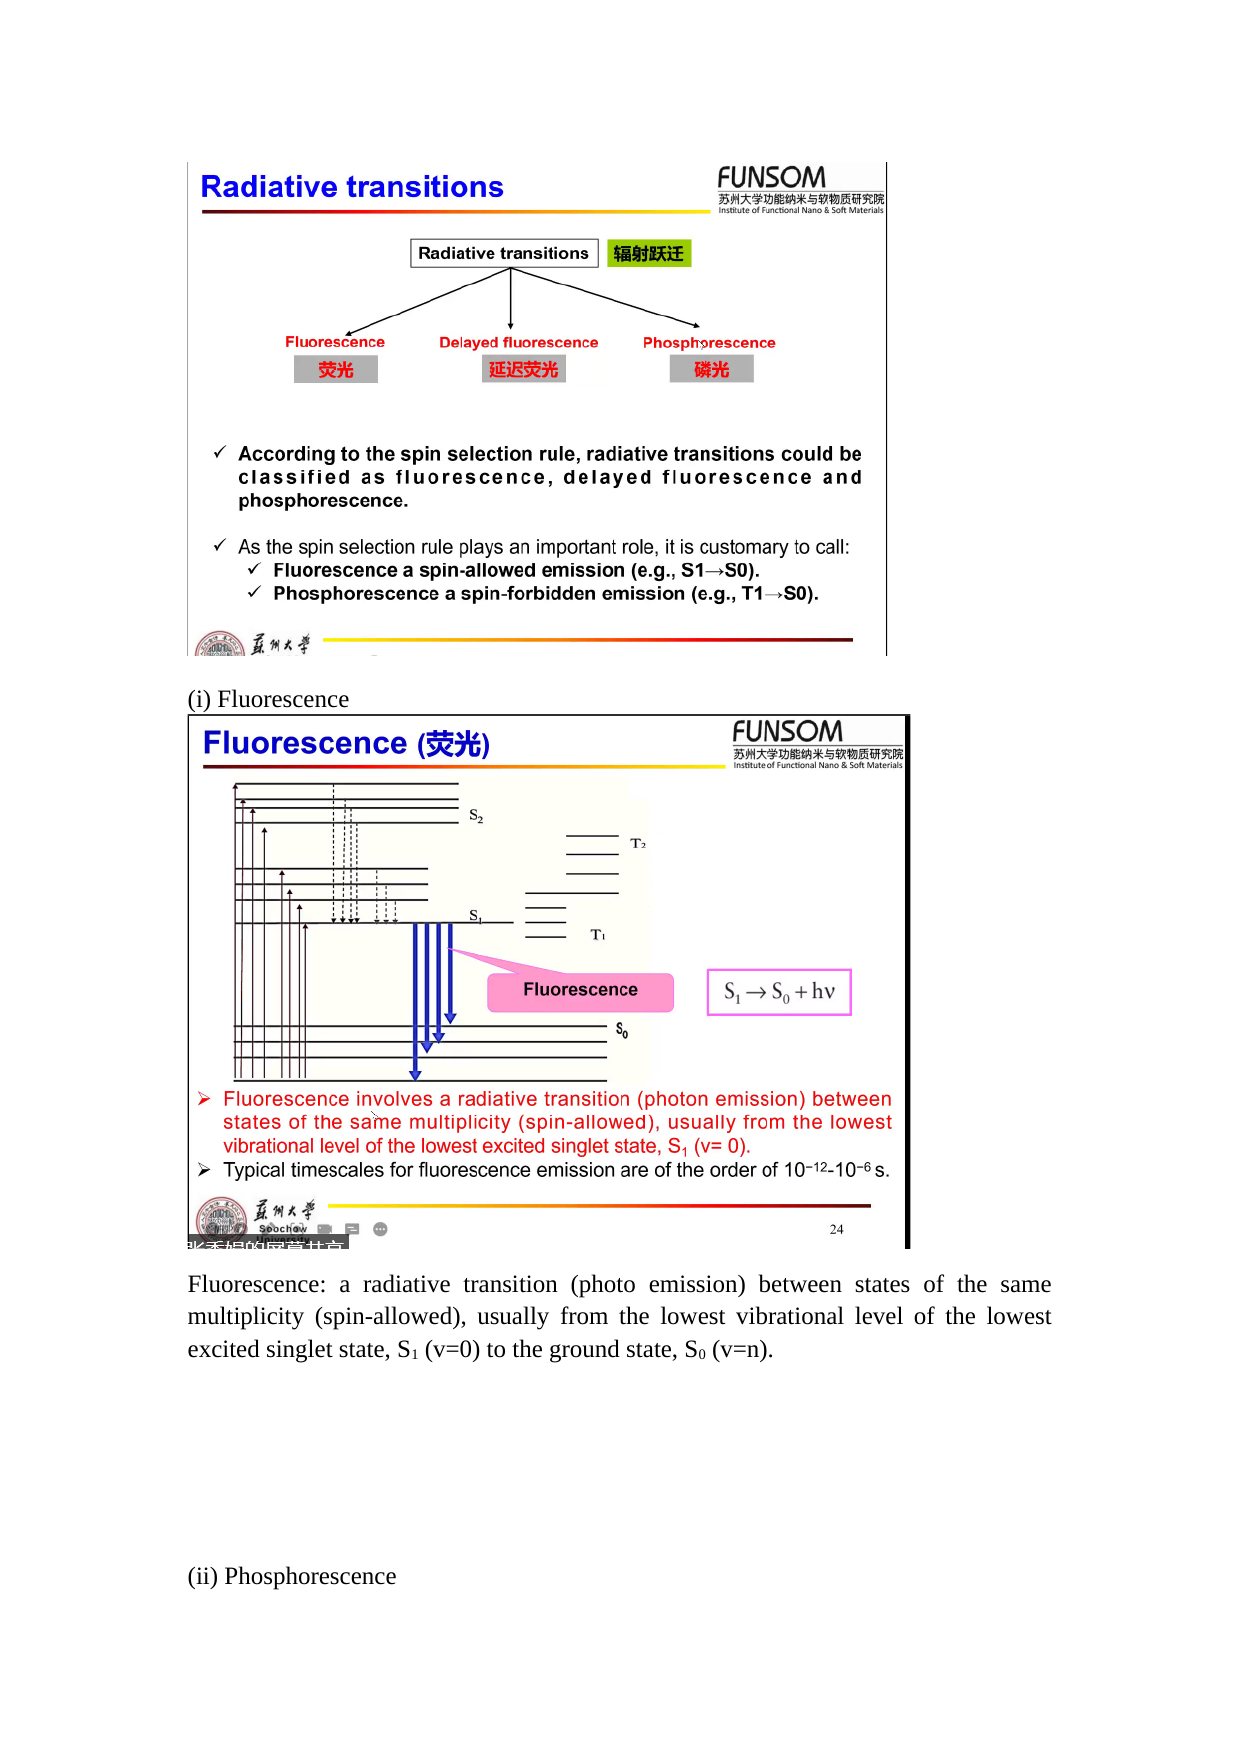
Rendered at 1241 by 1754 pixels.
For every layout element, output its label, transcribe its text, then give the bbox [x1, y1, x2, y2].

picture [187, 714, 911, 1249]
text (i) Fluorescence [187, 682, 1053, 714]
text Fluorescence: a radiative transition (photo emission) between states of the same multiplicity (spin-allowed), usually from the lowest vibrational level of the lowest excited singlet state, S1 (v=0) to the ground state, S0 (v=n). [187, 1267, 1053, 1364]
text (ii) Phosphorescence [187, 1559, 1053, 1592]
picture [187, 162, 888, 656]
